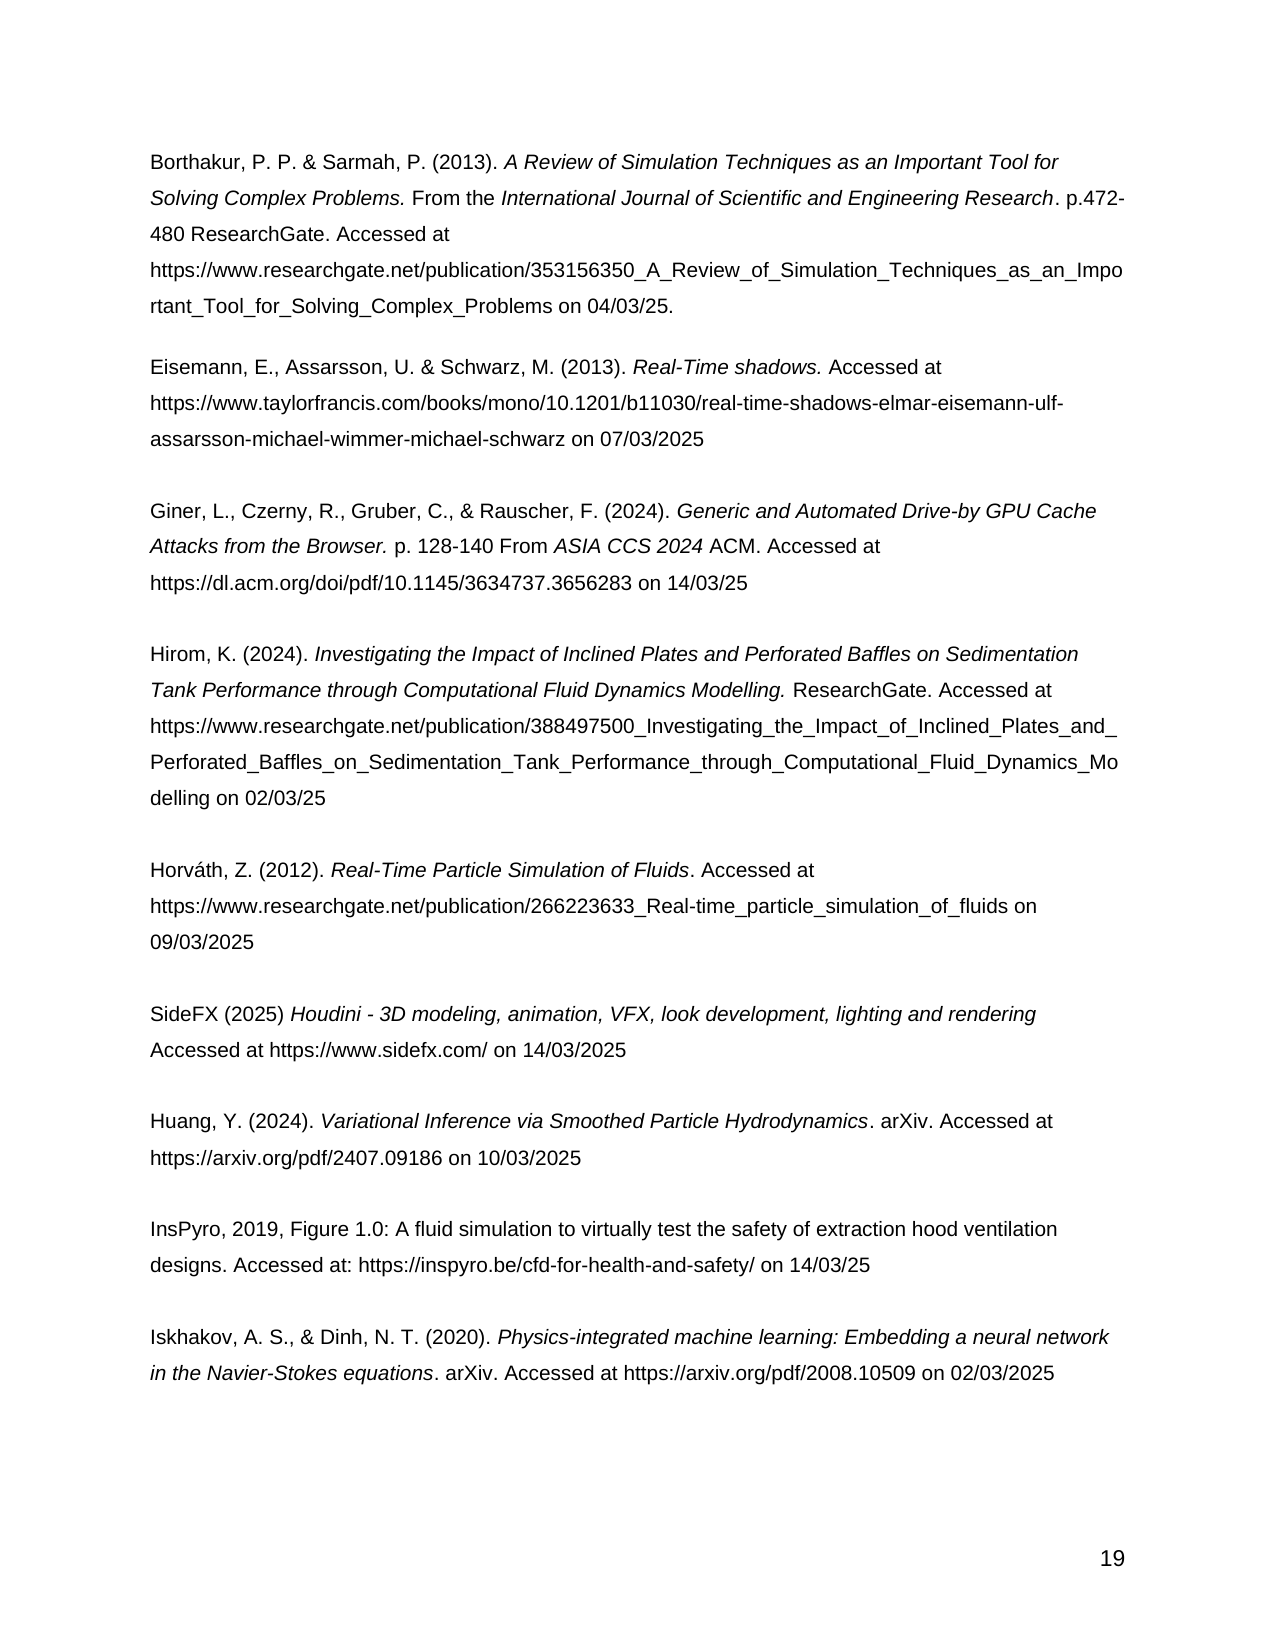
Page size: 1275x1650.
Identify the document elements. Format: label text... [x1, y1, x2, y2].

text Borthakur, P. P. & Sarmah, P. (2013). A Review of Simulation Techniques as an Important Tool for Solving Complex Problems. From the International Journal of Scientific and Engineering Research. p.472-480 ResearchGate. Accessed at https://www.researchgate.net/publication/353156350_A_Review_of_Simulation_Techniques_as_an_Important_Tool_for_Solving_Complex_Problems on 04/03/25. [150, 210, 1125, 318]
text Giner, L., Czerny, R., Gruber, C., & Rauscher, F. (2024). Generic and Automated Drive-by GPU Cache Attacks from the Browser. p. 128-140 From ASIA CCS 2024 ACM. Accessed at https://dl.acm.org/doi/pdf/10.1145/3634737.3656283 on 14/03/25 [150, 498, 1125, 594]
text InsPyro, 2019, Figure 1.0: A fluid simulation to virtually test the safety of extraction hood ventilation designs. Accessed at: https://inspyro.be/cfd-for-health-and-safety/ on 14/03/25 [150, 1217, 1125, 1277]
text SideFX (2025) Houdini - 3D modeling, animation, VFX, look development, lighting and rendering Accessed at https://www.sidefx.com/ on 14/03/2025 [150, 1002, 1125, 1061]
text Hirom, K. (2024). Investigating the Impact of Inclined Plates and Perforated Baffles on Sedimentation Tank Performance through Computational Fluid Dynamics Modelling. ResearchGate. Accessed at https://www.researchgate.net/publication/388497500_Investigating_the_Impact_of_Inclined_Plates_and_Perforated_Baffles_on_Sedimentation_Tank_Performance_through_Computational_Fluid_Dynamics_Modelling on 02/03/25 [150, 642, 1125, 810]
text Huang, Y. (2024). Variational Inference via Smoothed Particle Hydrodynamics. arXiv. Accessed at https://arxiv.org/pdf/2407.09186 on 10/03/2025 [150, 1109, 1125, 1169]
text Eisemann, E., Assarsson, U. & Schwarz, M. (2013). Real-Time shadows. Accessed at https://www.taylorfrancis.com/books/mono/10.1201/b11030/real-time-shadows-elmar-eisemann-ulf-assarsson-michael-wimmer-michael-schwarz on 07/03/2025 [150, 355, 1125, 451]
text Borthakur, P. P. & Sarmah, P. (2013). A Review of Simulation Techniques as an Important Tool for Solving Complex Problems. From the International Journal of Scientific and Engineering Research. p.472-480 ResearchGate. Accessed at https://www.researchgate.net/publication/353156350_A_Review_of_Simulation_Techniques_as_an_Important_Tool_for_Solving_Complex_Problems on 04/03/25. [150, 150, 1125, 186]
text Horváth, Z. (2012). Real-Time Particle Simulation of Fluids. Accessed at https://www.researchgate.net/publication/266223633_Real-time_particle_simulation_of_fluids on 09/03/2025 [150, 858, 1125, 954]
text Iskhakov, A. S., & Dinh, N. T. (2020). Physics-integrated machine learning: Embedding a neural network in the Navier-Stokes equations. arXiv. Accessed at https://arxiv.org/pdf/2008.10509 on 02/03/2025 [150, 1325, 1125, 1385]
